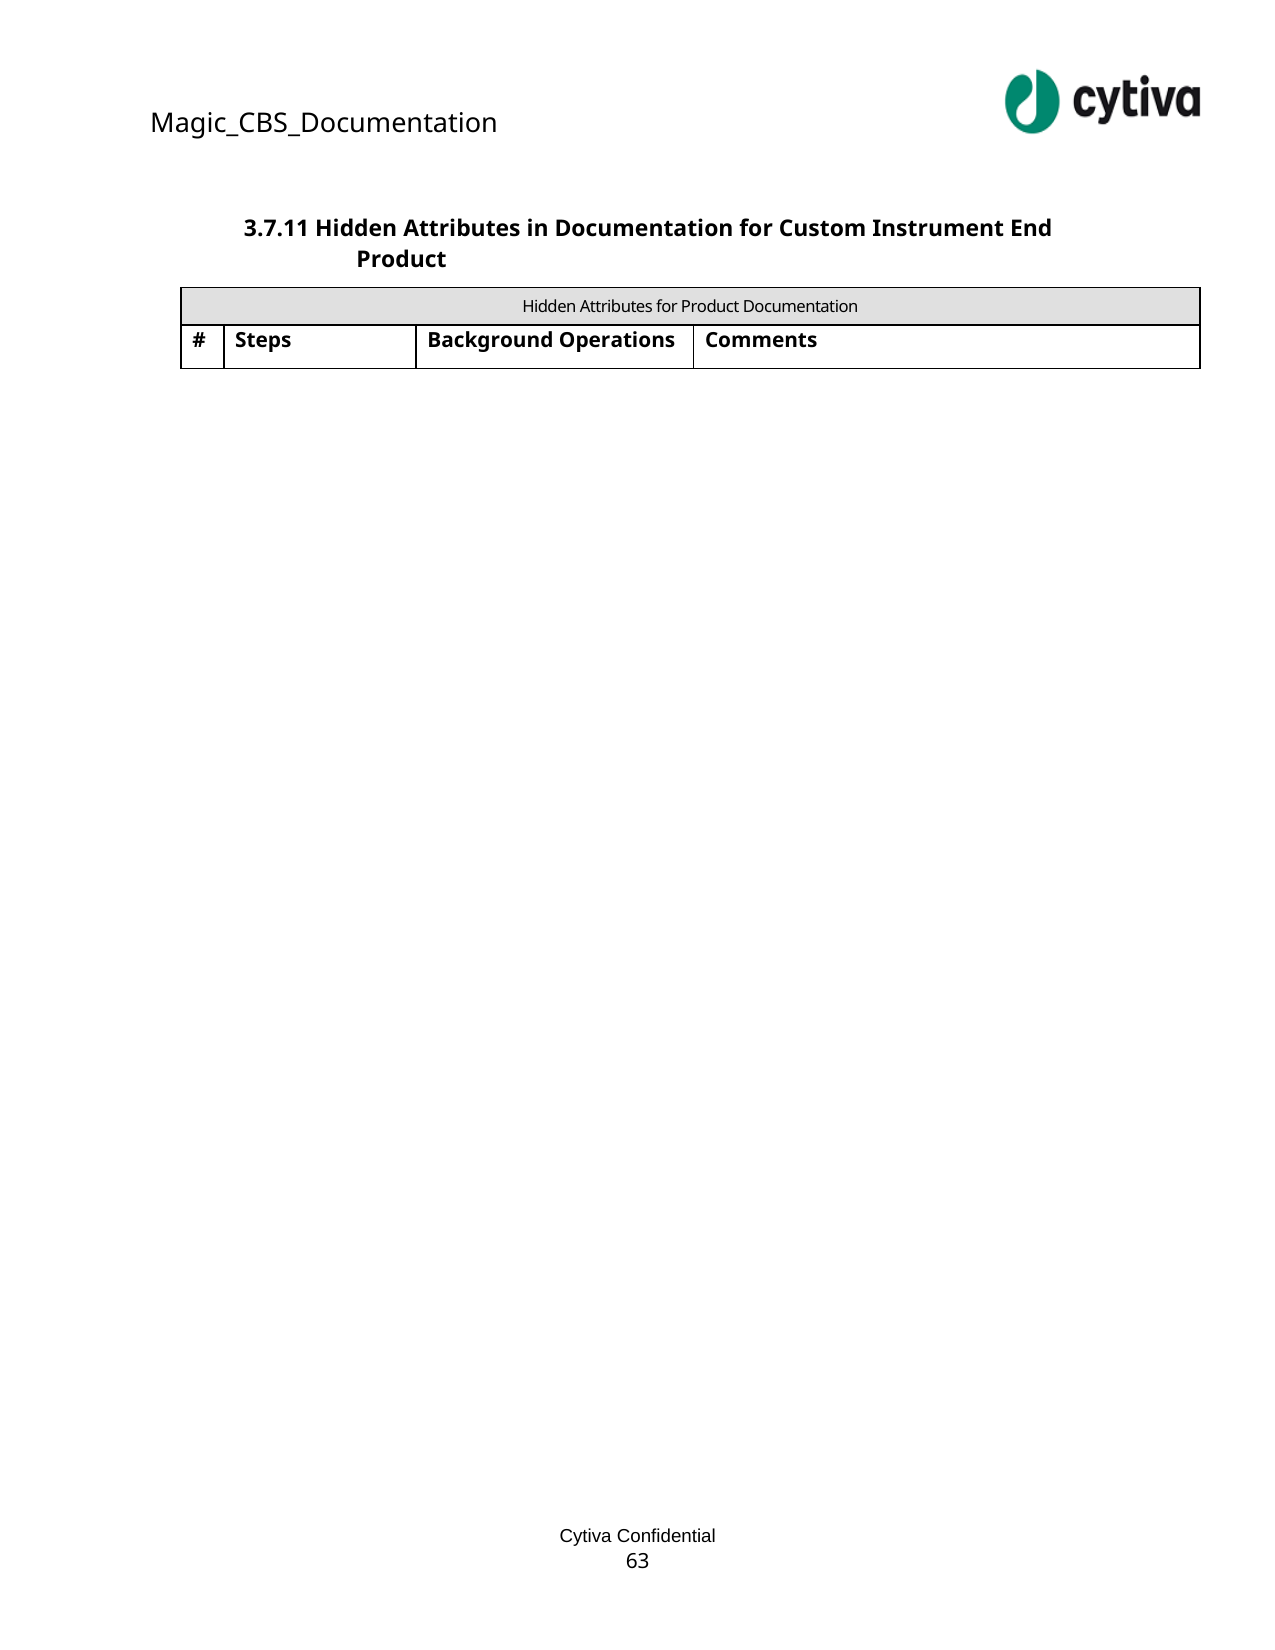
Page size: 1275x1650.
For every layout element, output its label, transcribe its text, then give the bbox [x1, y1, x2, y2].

picture [981, 41, 1230, 164]
subtitle Hidden Attributes in Documentation for Custom Instrument End Product [244, 212, 1125, 274]
table_cell # [182, 326, 223, 368]
table_header Hidden Attributes for Product Documentation [182, 288, 1199, 324]
table_cell Comments [694, 326, 1199, 368]
table_cell Steps [225, 326, 415, 368]
table_cell Background Operations [417, 326, 693, 368]
